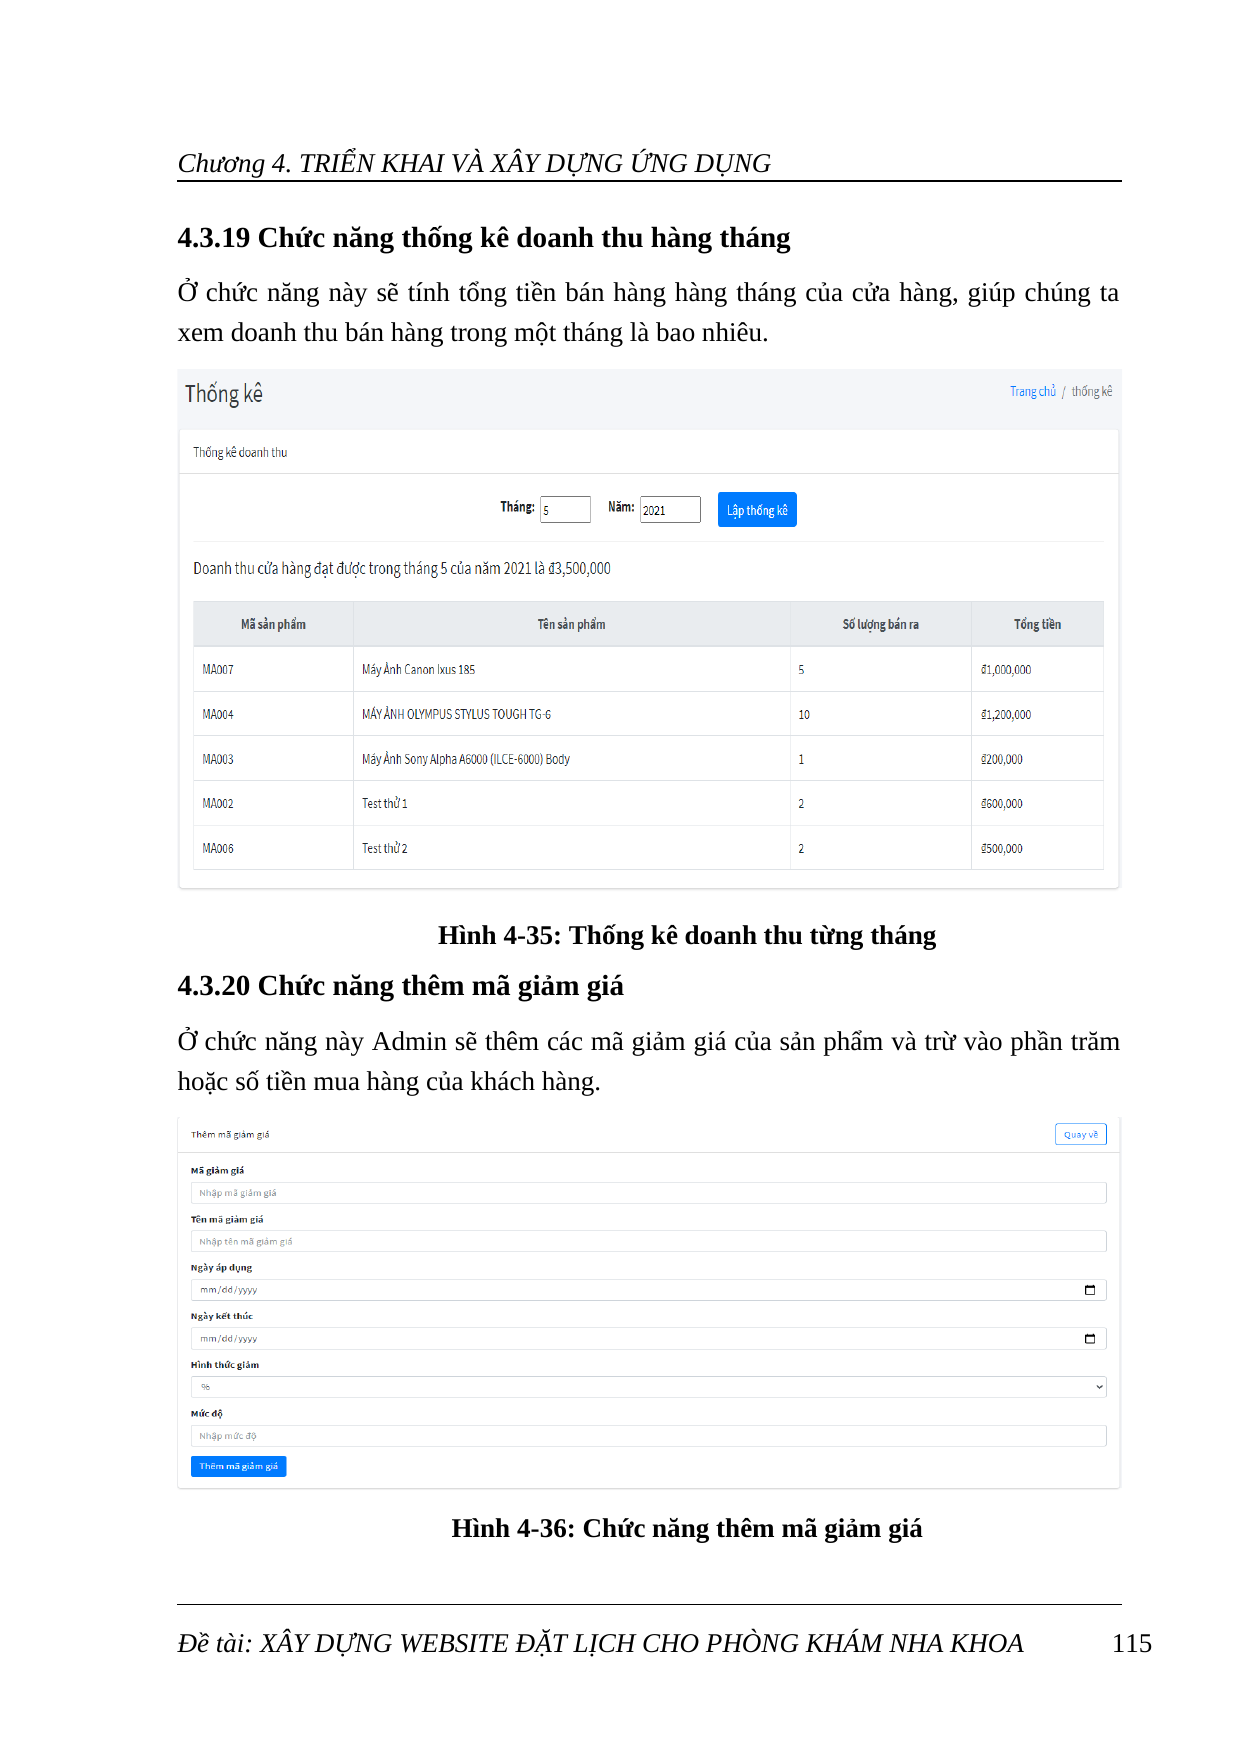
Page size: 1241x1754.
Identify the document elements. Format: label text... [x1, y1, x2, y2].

picture [177, 1117, 1122, 1491]
picture [177, 369, 1123, 897]
text 4.3.20 Chức năng thêm mã giảm giá [177, 968, 1122, 1002]
text 4.3.19 Chức năng thống kê doanh thu hàng tháng [177, 220, 1122, 253]
text Ở chức năng này Admin sẽ thêm các mã giảm giá của sản phẩm và trừ vào phần trăm hoặc số tiền mua hàng của khách hàng. [177, 1024, 1122, 1096]
text Ở chức năng này sẽ tính tổng tiền bán hàng hàng tháng của cửa hàng, giúp chúng ta xem doanh thu bán hàng trong một tháng là bao nhiêu. [177, 276, 1122, 347]
